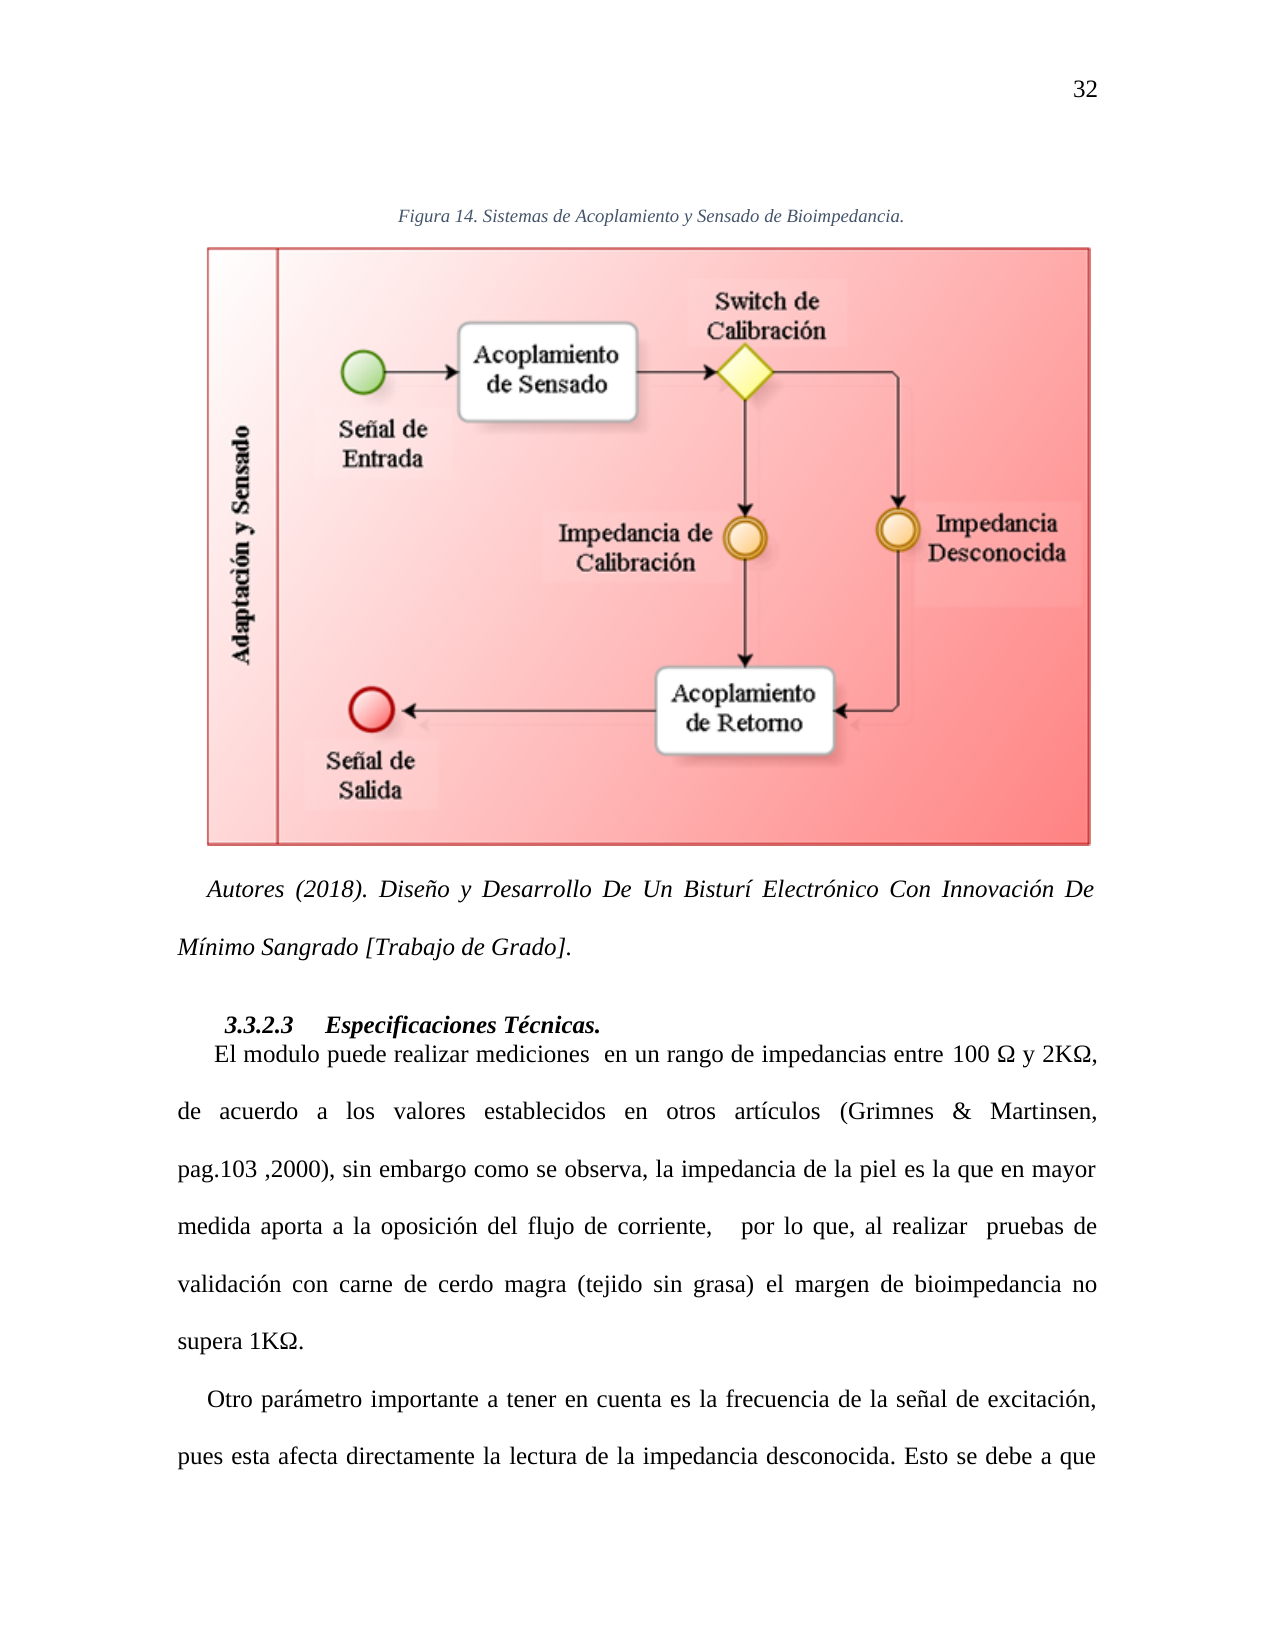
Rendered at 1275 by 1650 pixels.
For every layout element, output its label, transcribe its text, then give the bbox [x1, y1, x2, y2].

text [177, 1384, 1098, 1470]
text Autores (2018). Diseño y Desarrollo De Un Bisturí Electrónico Con Innovación De Mínimo Sangrado [Trabajo de Grado]. [177, 874, 1098, 960]
picture [206, 247, 1091, 846]
text El modulo puede realizar mediciones en un rango de impedancias entre 100 Ω y 2KΩ, de acuerdo a los valores establecidos en otros artículos (Grimnes & Martinsen, pag.103 ,2000), sin embargo como se observa, la impedancia de la piel es la que en mayor medida aporta a la oposición del flujo de corriente, por lo que, al realizar pruebas de validación con carne de cerdo magra (tejido sin grasa) el margen de bioimpedancia no supera 1KΩ. [177, 1039, 1098, 1355]
text Figura 14. Sistemas de Acoplamiento y Sensado de Bioimpedancia. [177, 205, 1098, 227]
subtitle Especificaciones Técnicas. [177, 1010, 1098, 1039]
